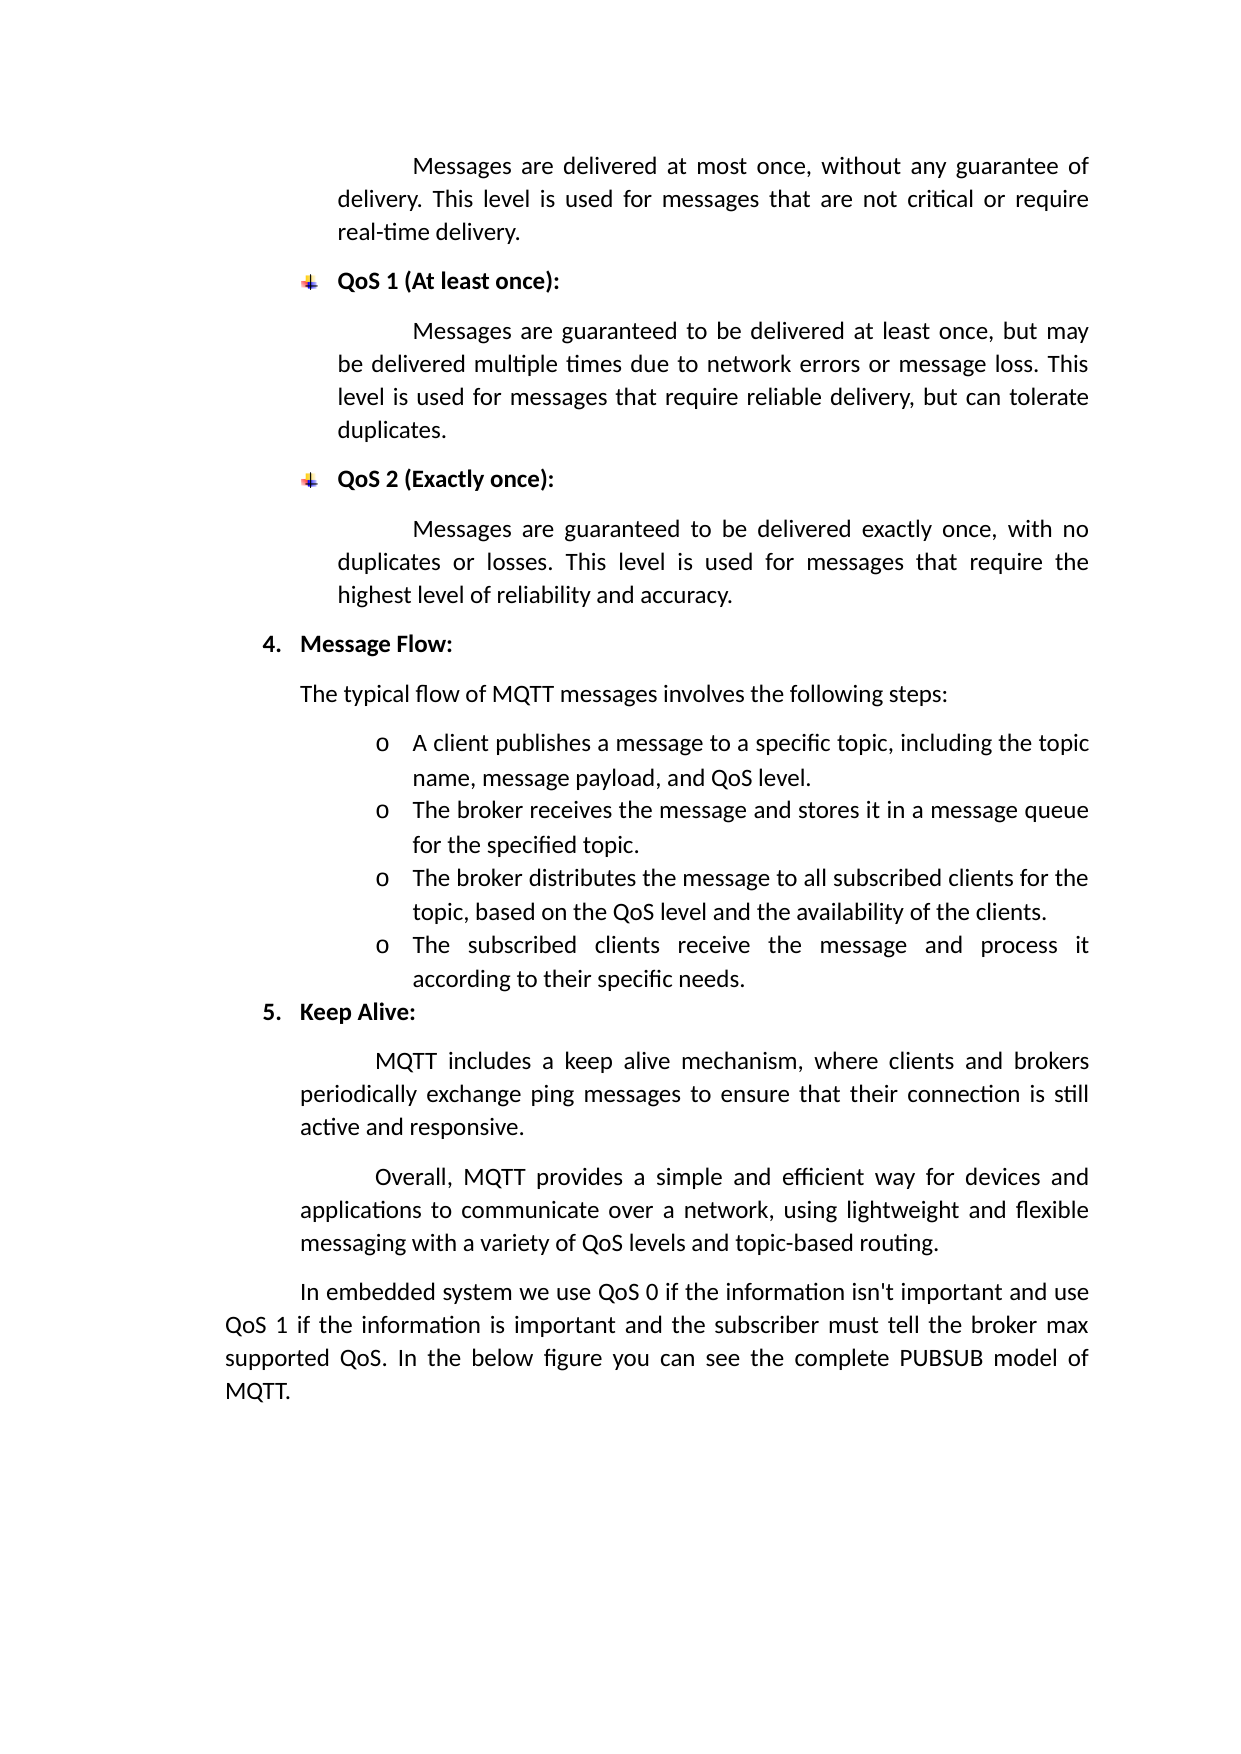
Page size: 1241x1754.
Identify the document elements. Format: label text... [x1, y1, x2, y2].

picture [301, 273, 318, 290]
text Messages are guaranteed to be delivered at least once, but may be delivered multiple times due to network errors or message loss. This level is used for messages that require reliable delivery, but can tolerate duplicates. [337, 315, 1090, 444]
list A client publishes a message to a specific topic, including the topic name, message payload, and QoS level. [375, 727, 1090, 792]
text Overall, MQTT provides a simple and efficient way for devices and applications to communicate over a network, using lightweight and flexible messaging with a variety of QoS levels and topic-based routing. [300, 1161, 1090, 1257]
list Message Flow: [262, 628, 1090, 659]
list The broker distributes the message to all subscribed clients for the topic, based on the QoS level and the availability of the clients. [375, 862, 1090, 926]
text The typical flow of MQTT messages involves the following steps: [225, 678, 1090, 708]
list The subscribed clients receive the message and process it according to their specific needs. [375, 929, 1090, 993]
list The broker receives the message and stores it in a message queue for the specified topic. [375, 794, 1090, 859]
list QoS 1 (At least once): [300, 265, 1090, 296]
list QoS 2 (Exactly once): [300, 463, 1090, 494]
text Messages are delivered at most once, without any guarantee of delivery. This level is used for messages that are not critical or require real-time delivery. [337, 150, 1090, 246]
picture [301, 471, 318, 488]
text Messages are guaranteed to be delivered exactly once, with no duplicates or losses. This level is used for messages that require the highest level of reliability and accuracy. [337, 513, 1090, 609]
text MQTT includes a keep alive mechanism, where clients and brokers periodically exchange ping messages to ensure that their connection is still active and responsive. [300, 1045, 1090, 1142]
list Keep Alive: [262, 996, 1090, 1026]
text In embedded system we use QoS 0 if the information isn't important and use QoS 1 if the information is important and the subscriber must tell the broker max supported QoS. In the below figure you can see the complete PUBSUB model of MQTT. [225, 1276, 1090, 1406]
